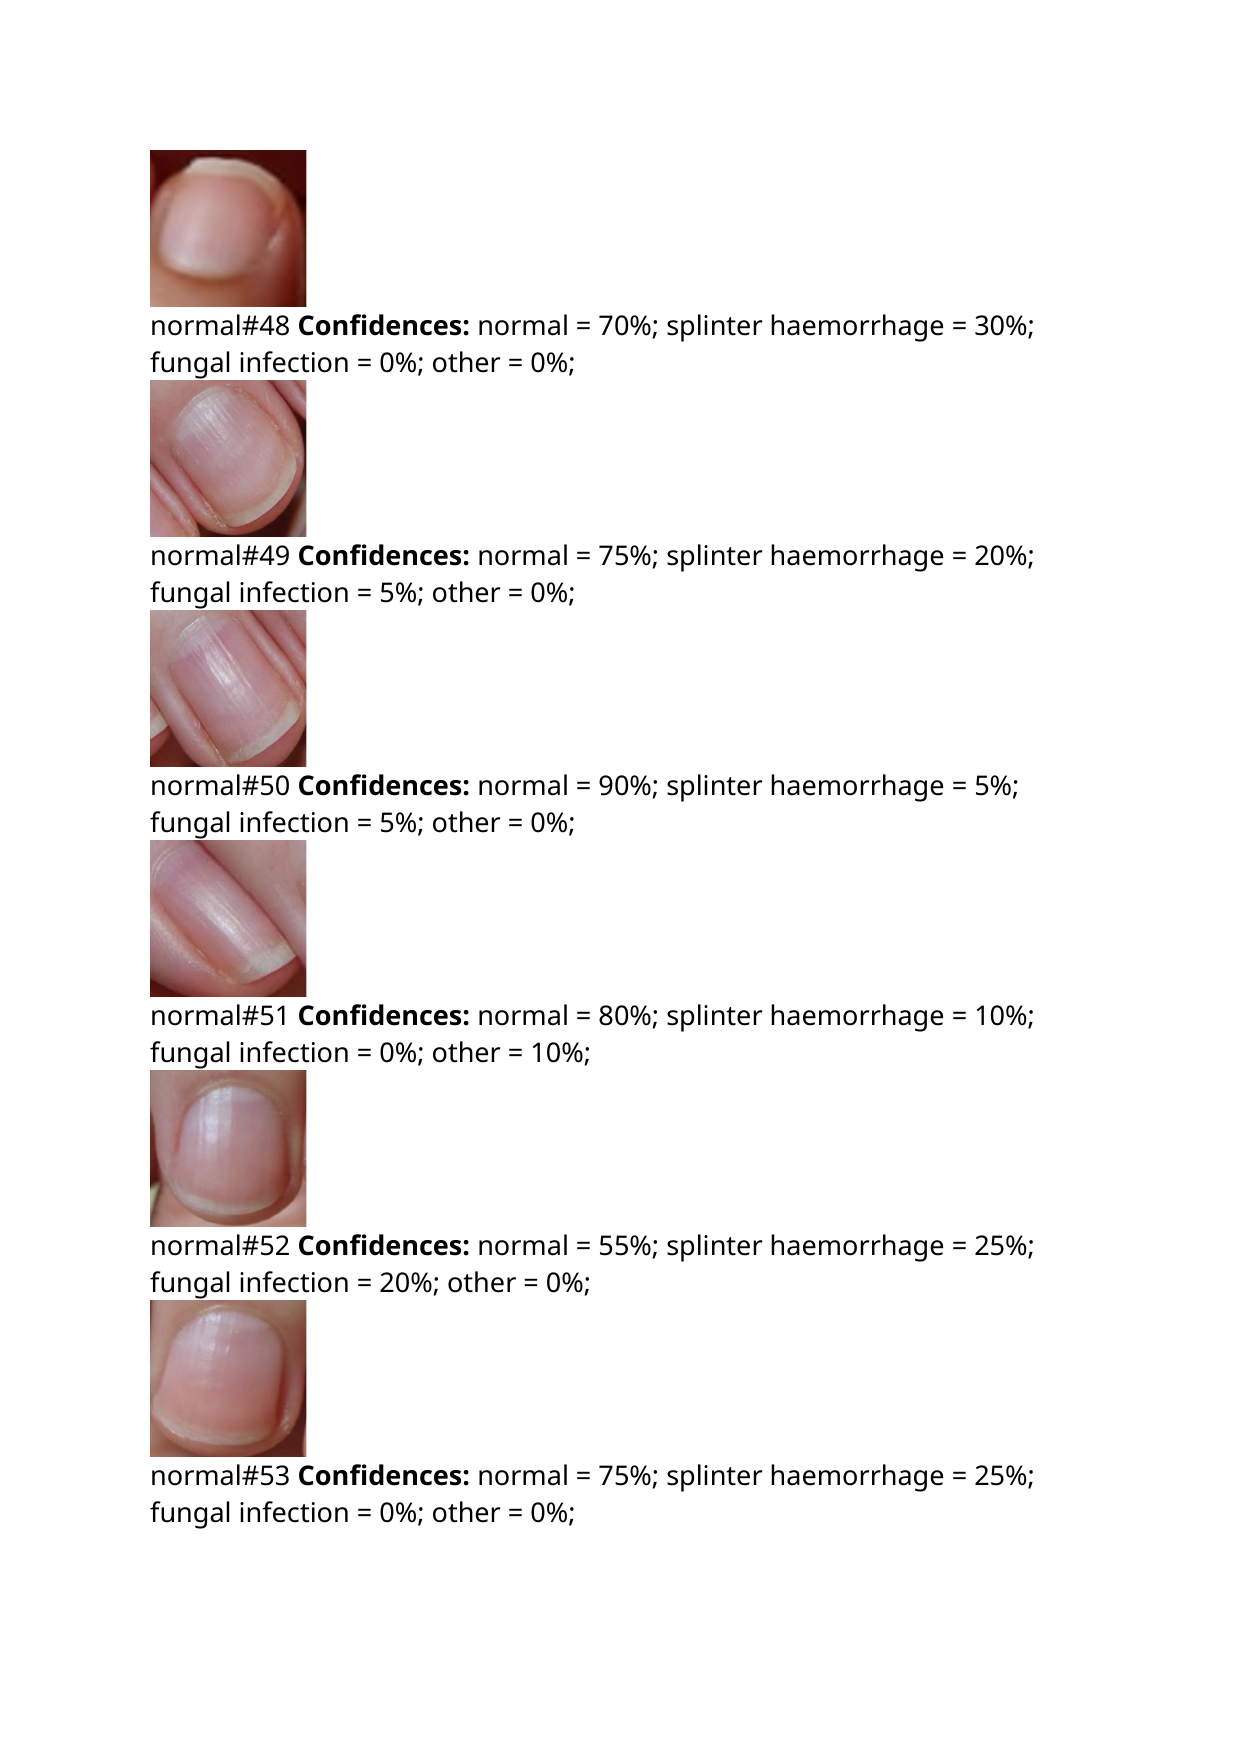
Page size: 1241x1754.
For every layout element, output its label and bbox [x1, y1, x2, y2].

picture [150, 380, 307, 537]
picture [150, 840, 307, 997]
picture [150, 1070, 307, 1227]
text [150, 150, 1090, 1530]
picture [150, 1300, 307, 1457]
picture [150, 610, 307, 767]
picture [150, 150, 307, 307]
